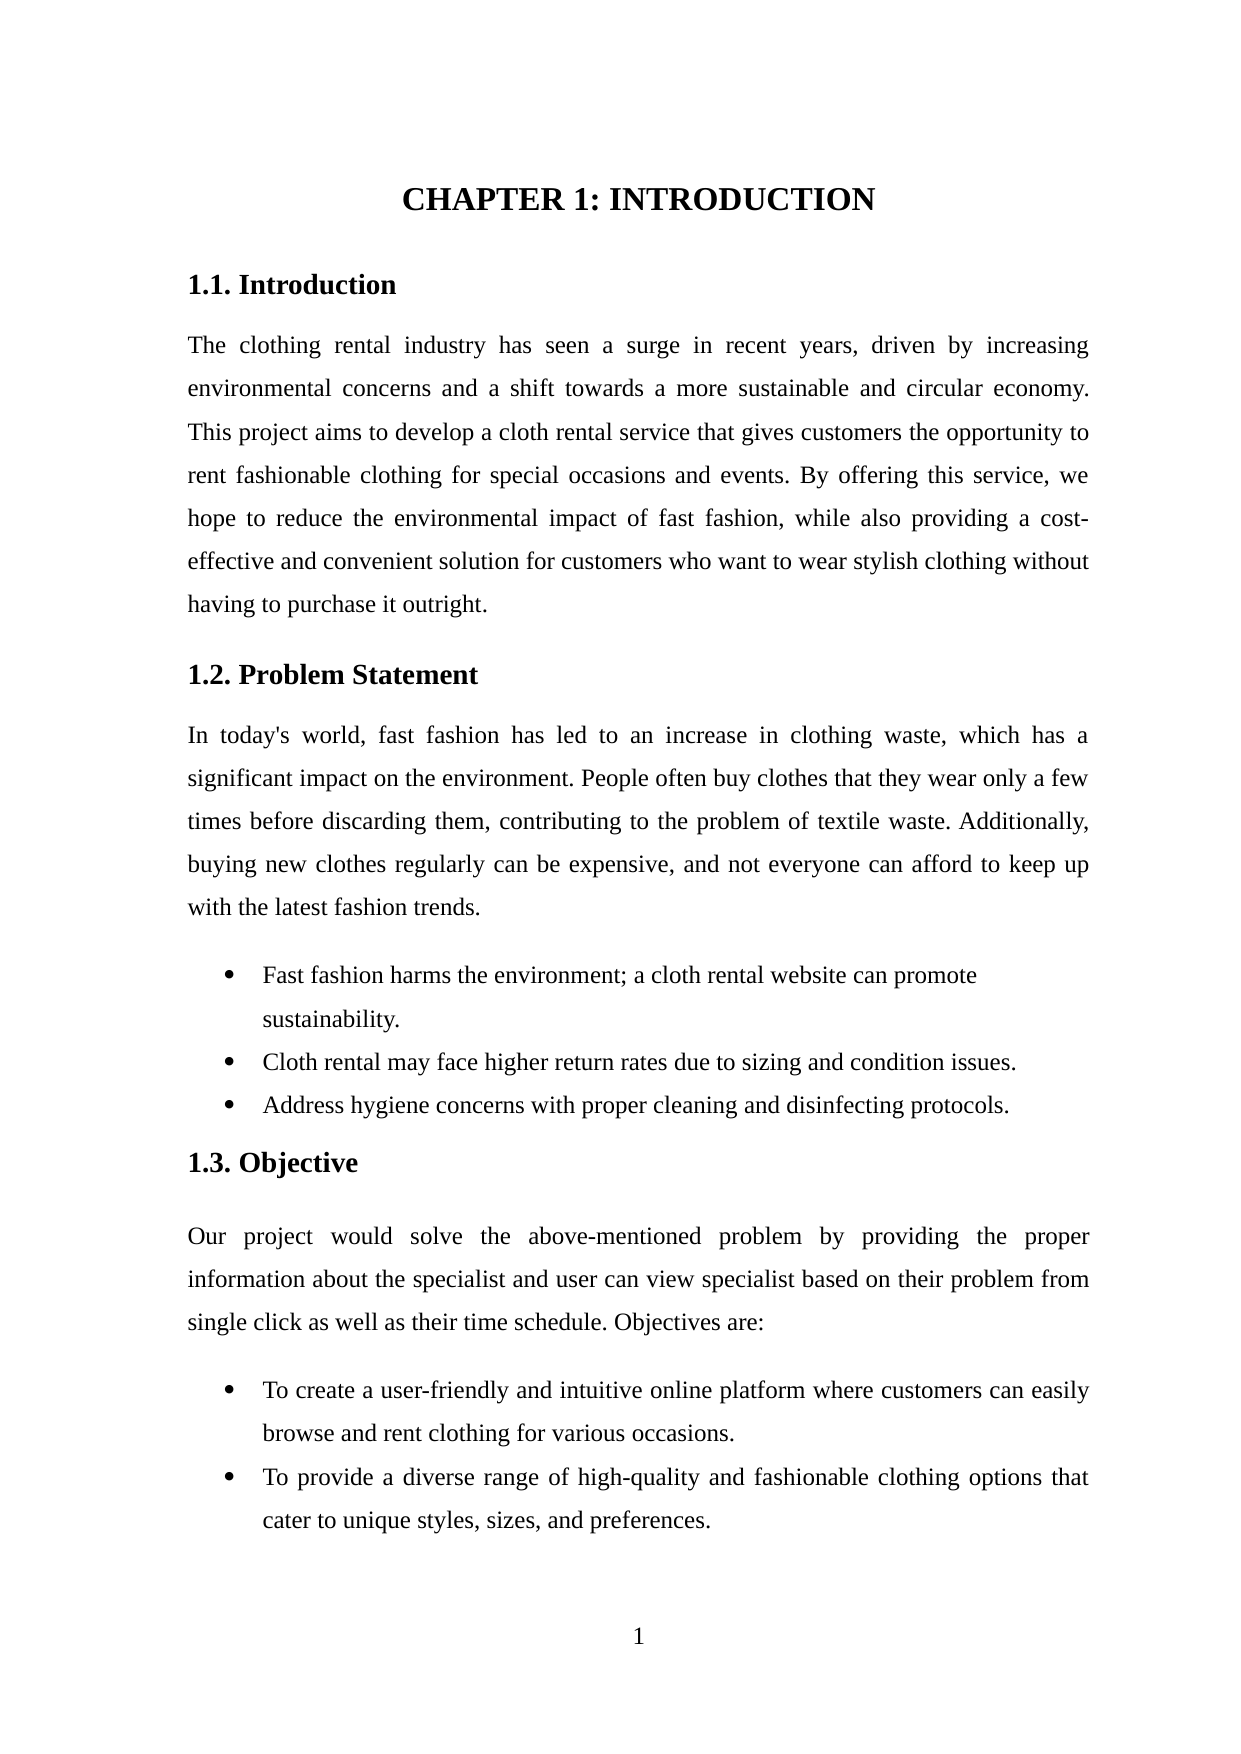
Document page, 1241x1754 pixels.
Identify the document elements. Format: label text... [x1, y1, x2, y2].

list Cloth rental may face higher return rates due to sizing and condition issues. [225, 1047, 1090, 1076]
subtitle 1.3. Objective [187, 1146, 1090, 1179]
list To create a user-friendly and intuitive online platform where customers can easily browse and rent clothing for various occasions. [225, 1375, 1090, 1447]
subtitle 1.1. Introduction [187, 267, 1090, 301]
subtitle 1.2. Problem Statement [187, 657, 1090, 691]
subtitle Chapter 1: Introduction [187, 179, 1090, 217]
text Our project would solve the above-mentioned problem by providing the proper information about the specialist and user can view specialist based on their problem from single click as well as their time schedule. Objectives are: [187, 1221, 1090, 1336]
text In today's world, fast fashion has led to an increase in clothing waste, which has a significant impact on the environment. People often buy clothes that they wear only a few times before discarding them, contributing to the problem of textile waste. Additionally, buying new clothes regularly can be expensive, and not everyone can afford to keep up with the latest fashion trends. [187, 720, 1090, 921]
text The clothing rental industry has seen a surge in recent years, driven by increasing environmental concerns and a shift towards a more sustainable and circular economy. This project aims to develop a cloth rental service that gives customers the opportunity to rent fashionable clothing for special occasions and events. By offering this service, we hope to reduce the environmental impact of fast fashion, while also providing a cost-effective and convenient solution for customers who want to wear stylish clothing without having to purchase it outright. [187, 330, 1090, 618]
list Fast fashion harms the environment; a cloth rental website can promote sustainability. [225, 961, 1090, 1032]
list To provide a diverse range of high-quality and fashionable clothing options that cater to unique styles, sizes, and preferences. [225, 1462, 1090, 1533]
list Address hygiene concerns with proper cleaning and disinfecting protocols. [225, 1090, 1090, 1119]
